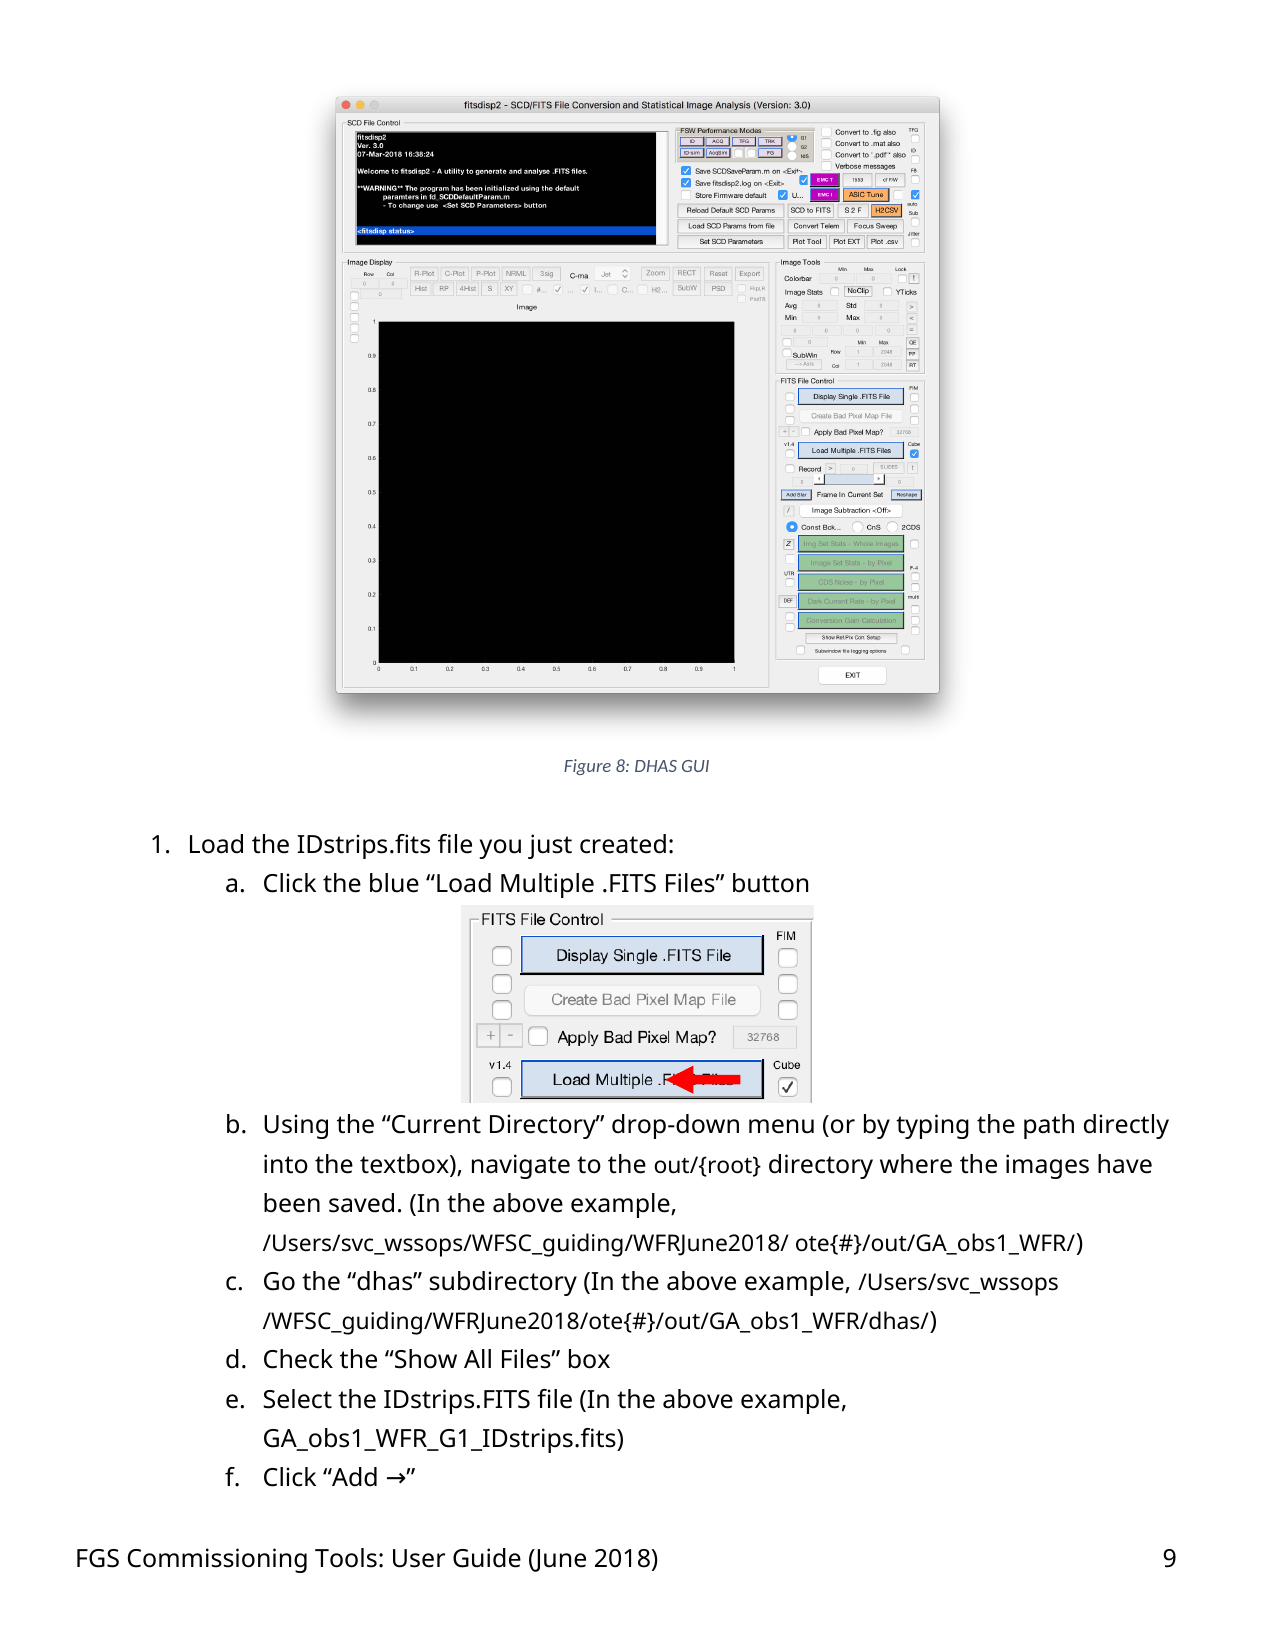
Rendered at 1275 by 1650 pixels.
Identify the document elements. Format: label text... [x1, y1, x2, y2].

list Load the IDstrips.fits file you just created: [150, 827, 1200, 861]
list Select the IDstrips.FITS file (In the above example, GA_obs1_WFR_G1_IDstrips.fits) [225, 1381, 1200, 1454]
list Using the “Current Directory” drop-down menu (or by typing the path directly into the textbox), navigate to the out/{root} directory where the images have been saved. (In the above example, /Users/svc_wssops/WFSC_guiding/WFRJune2018/ ote{#}/out/GA_obs1_WFR/) [225, 1107, 1200, 1259]
list Click the blue “Load Multiple .FITS Files” button [225, 866, 1200, 900]
picture [461, 905, 814, 1103]
list Click “Add →” [225, 1459, 1200, 1494]
list Check the “Show All Files” box [225, 1342, 1200, 1376]
picture [297, 75, 978, 750]
list Go the “dhas” subdirectory (In the above example, /Users/svc_wssops /WFSC_guiding/WFRJune2018/ote{#}/out/GA_obs1_WFR/dhas/) [225, 1264, 1200, 1337]
text Figure 8: DHAS GUI [75, 754, 1200, 777]
